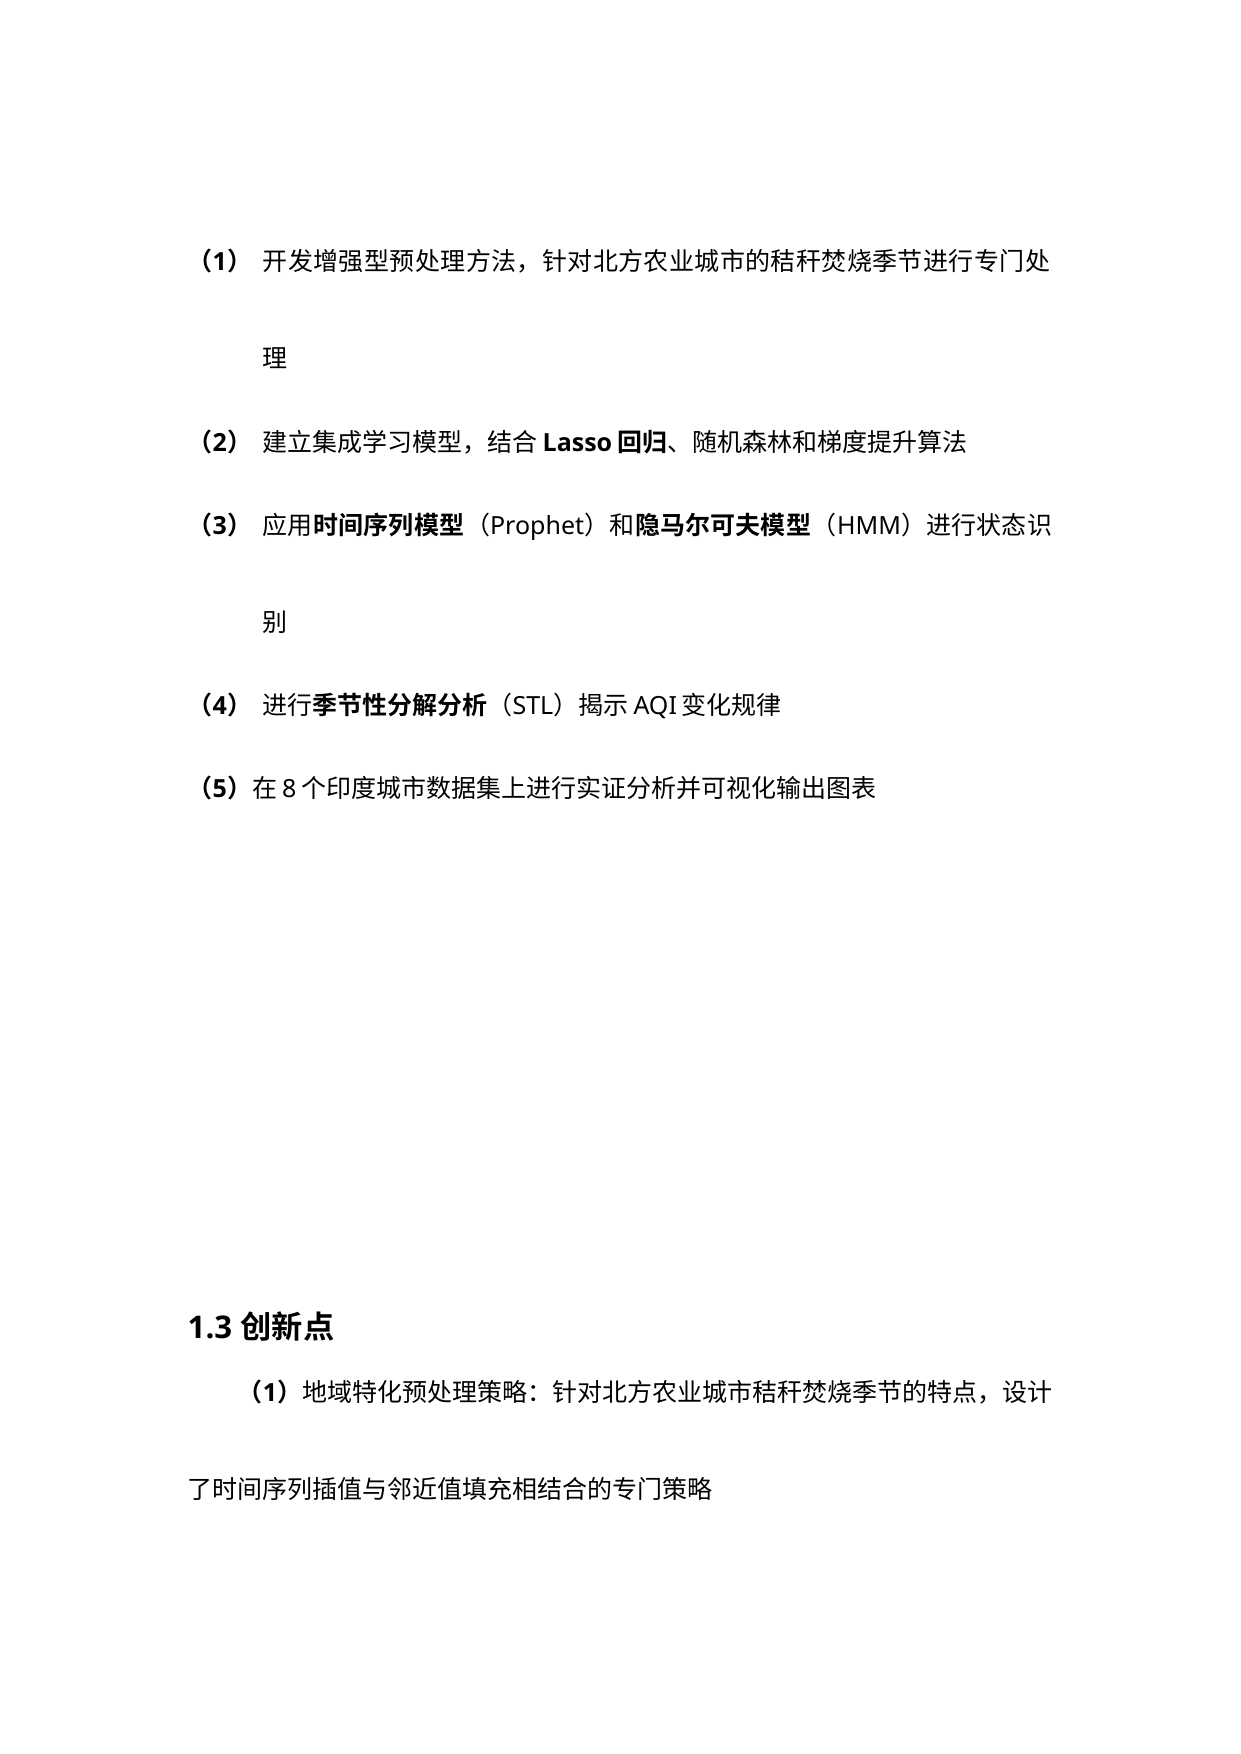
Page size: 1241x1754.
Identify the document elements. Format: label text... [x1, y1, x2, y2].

text （5）在8个印度城市数据集上进行实证分析并可视化输出图表 [187, 754, 1053, 819]
text 1.3 创新点 [187, 1293, 1053, 1358]
list 进行季节性分解分析（STL）揭示AQI变化规律 [187, 671, 1053, 736]
list 开发增强型预处理方法，针对北方农业城市的秸秆焚烧季节进行专门处理 [187, 227, 1053, 389]
text （1）地域特化预处理策略：针对北方农业城市秸秆焚烧季节的特点，设计了时间序列插值与邻近值填充相结合的专门策略 [187, 1358, 1053, 1520]
list 应用时间序列模型（Prophet）和隐马尔可夫模型（HMM）进行状态识别 [187, 491, 1053, 653]
list 建立集成学习模型，结合Lasso回归、随机森林和梯度提升算法 [187, 408, 1053, 473]
